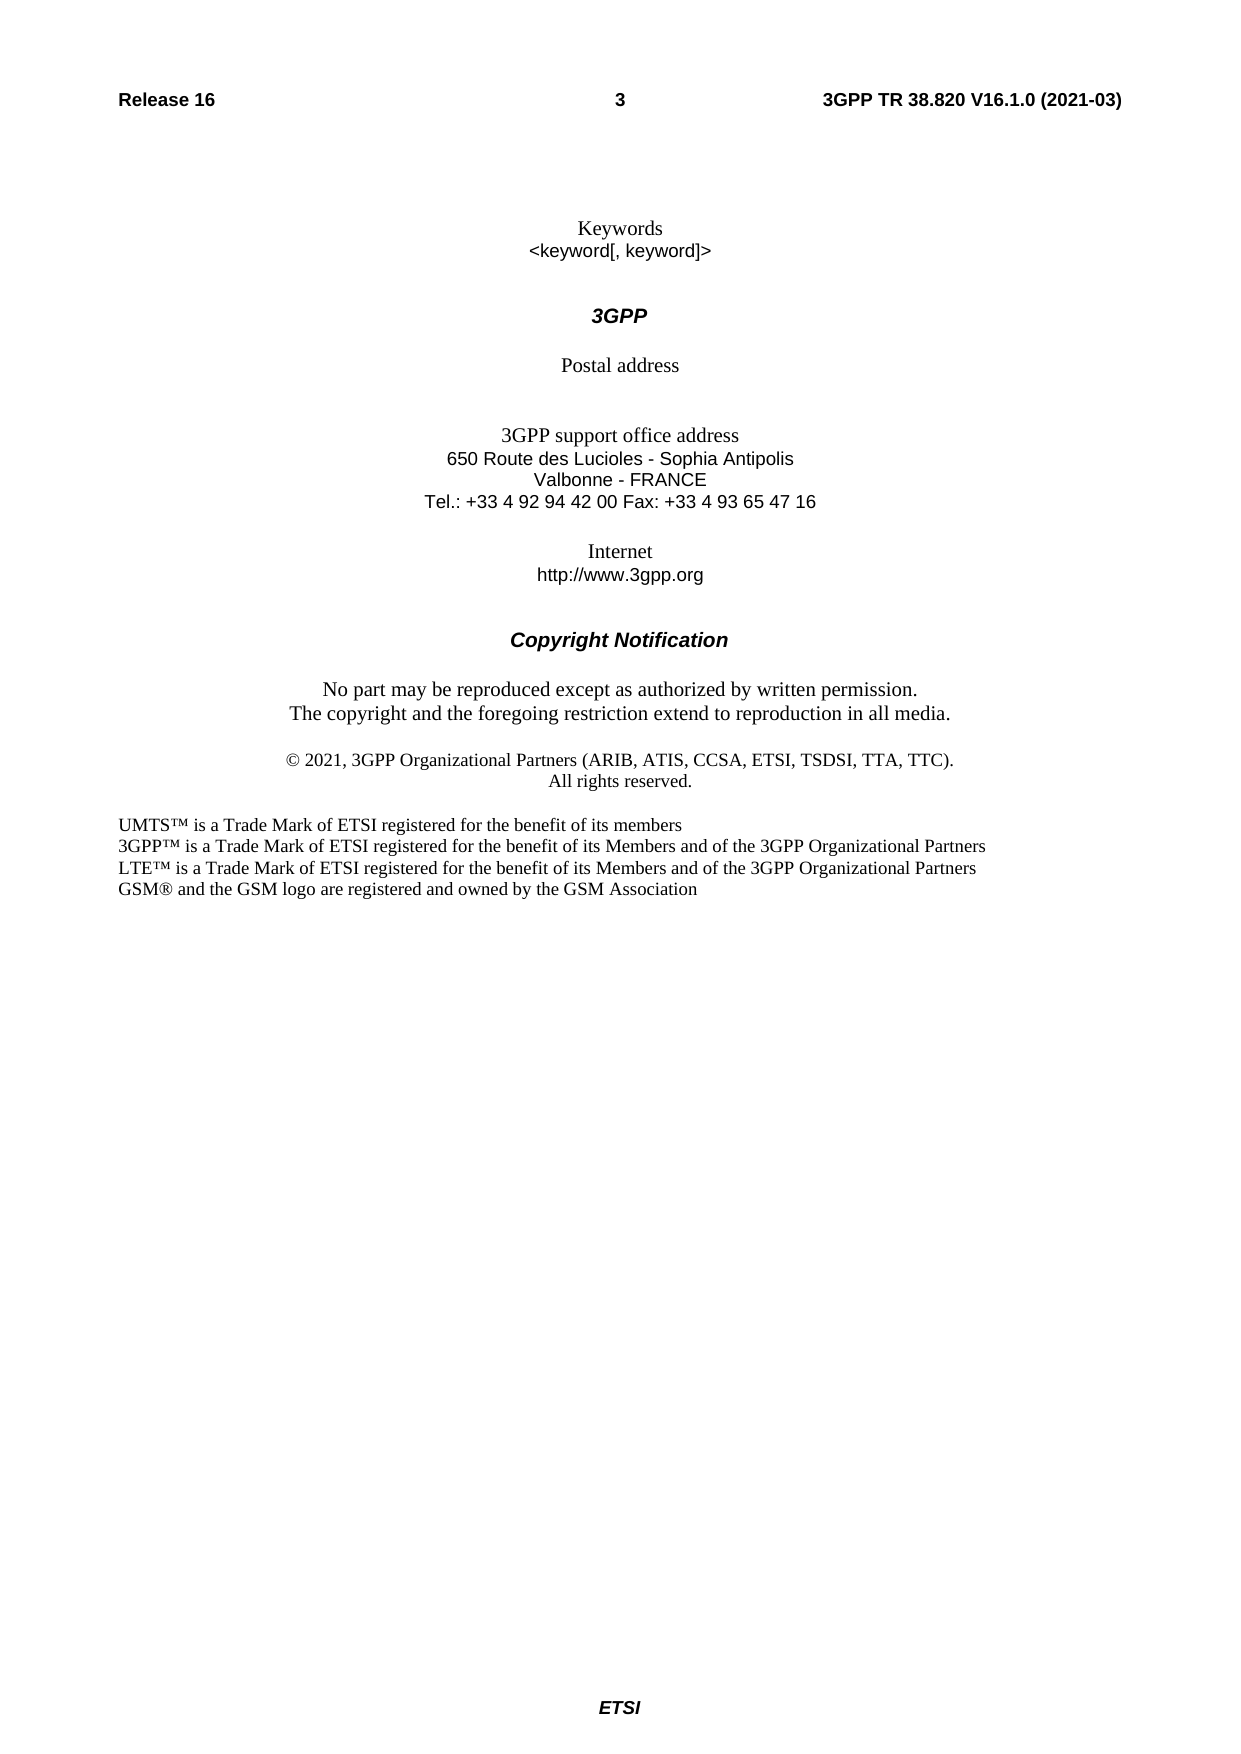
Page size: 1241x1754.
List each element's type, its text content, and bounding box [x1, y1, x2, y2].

text <keyword[, keyword]> [413, 239, 827, 261]
text 3GPP support office address [413, 423, 827, 447]
text GSM® and the GSM logo are registered and owned by the GSM Association [118, 878, 1122, 900]
text http://www.3gpp.org [413, 563, 827, 585]
text Keywords [413, 215, 827, 239]
text UMTS™ is a Trade Mark of ETSI registered for the benefit of its members [118, 813, 1122, 835]
text 3GPP [413, 304, 827, 328]
text Postal address [413, 353, 827, 377]
text Tel.: +33 4 92 94 42 00 Fax: +33 4 93 65 47 16 [413, 491, 827, 512]
text 3GPP™ is a Trade Mark of ETSI registered for the benefit of its Members and of the 3GPP Organizational Partners LTE™ is a Trade Mark of ETSI registered for the benefit of its Members and of the 3GPP Organizational Partners [118, 835, 1122, 878]
text 650 Route des Lucioles - Sophia Antipolis [413, 447, 827, 469]
text © 2021, 3GPP Organizational Partners (ARIB, ATIS, CCSA, ETSI, TSDSI, TTA, TTC). [118, 749, 1122, 770]
text Internet [413, 539, 827, 563]
text Copyright Notification [118, 628, 1122, 652]
text Valbonne - FRANCE [413, 469, 827, 491]
text All rights reserved. [118, 770, 1122, 792]
text No part may be reproduced except as authorized by written permission. The copyright and the foregoing restriction extend to reproduction in all media. [118, 677, 1122, 725]
